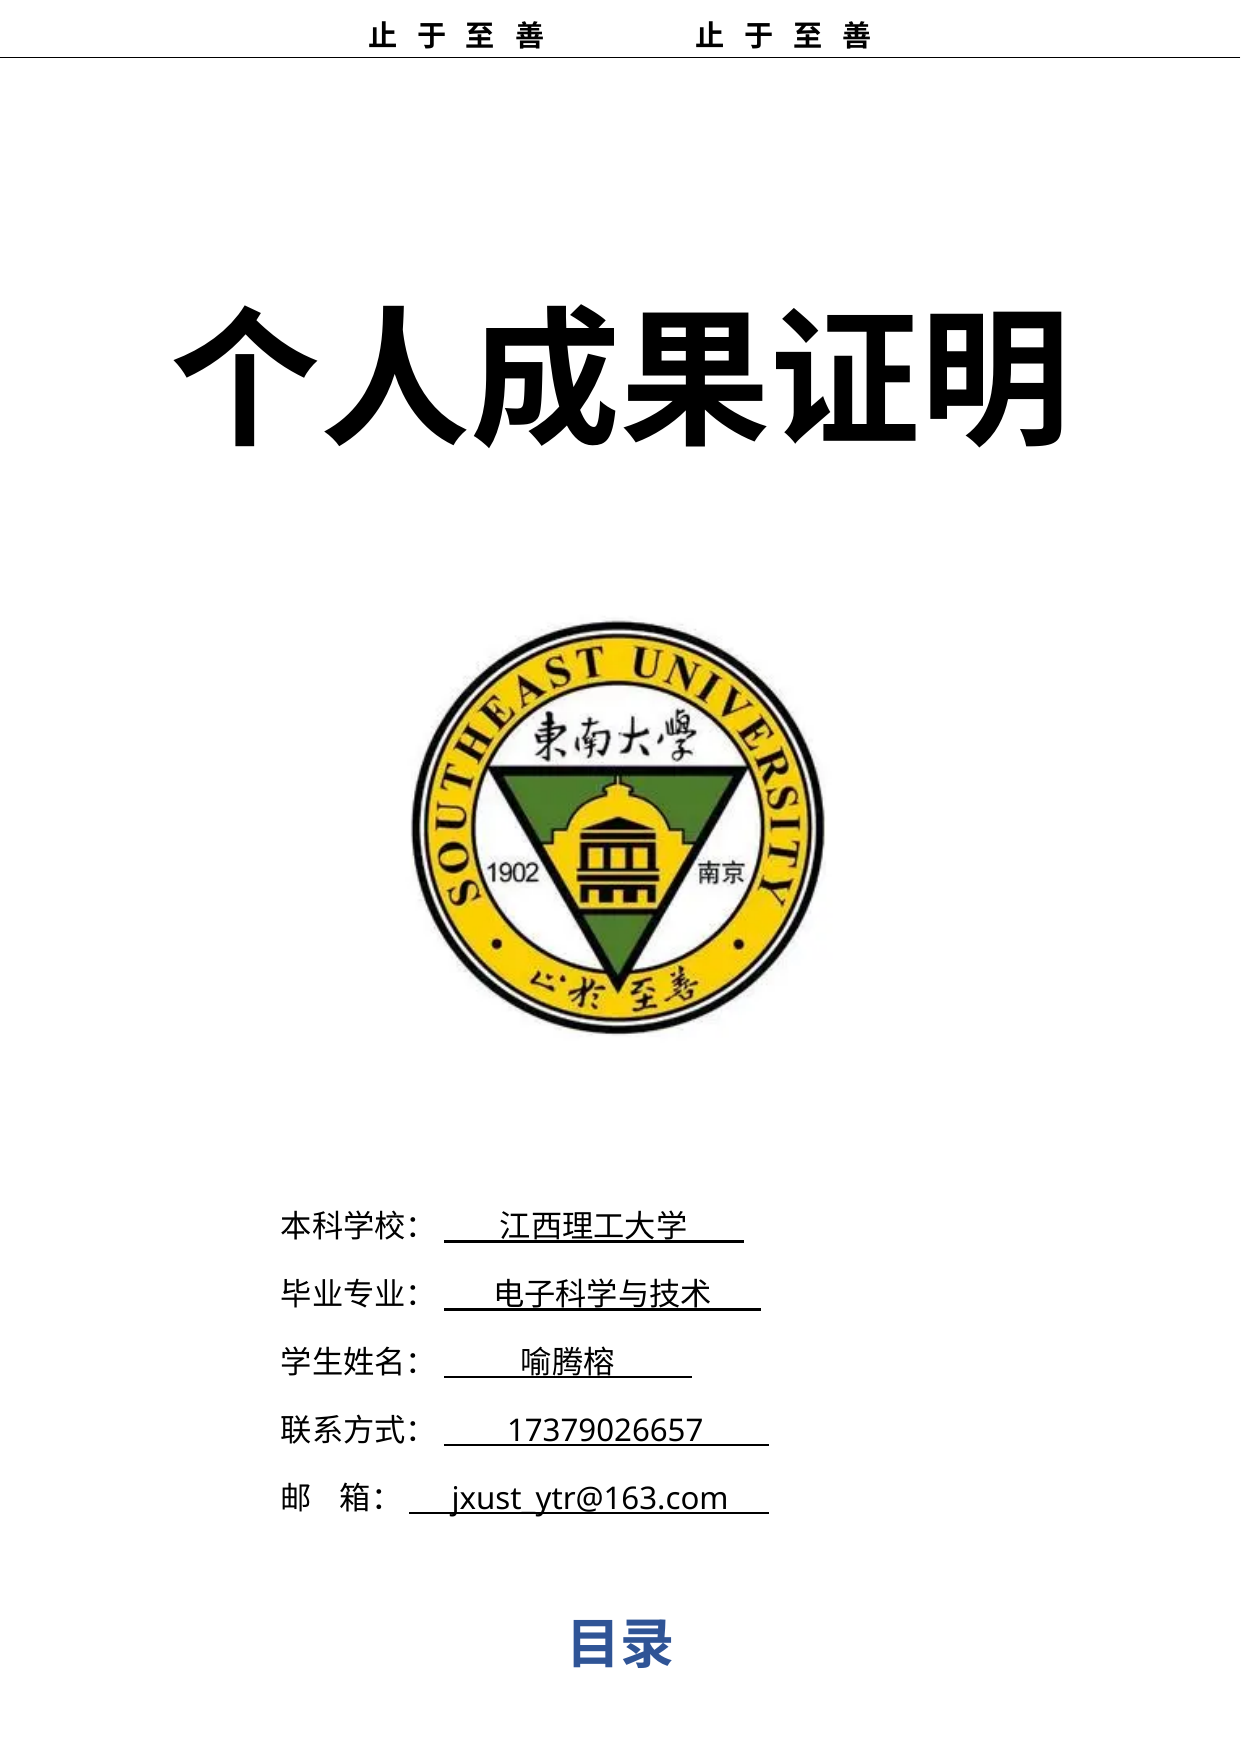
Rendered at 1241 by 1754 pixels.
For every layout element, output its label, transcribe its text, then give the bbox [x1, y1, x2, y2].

text 邮 箱： jxust_ytr@163.com [0, 1462, 1240, 1530]
text 毕业专业： 电子科学与技术 [0, 1258, 1240, 1326]
text 本科学校： 江西理工大学 [0, 1190, 1240, 1258]
text 个人成果证明 [0, 260, 1240, 477]
text 学生姓名： 喻腾榕 [0, 1326, 1240, 1394]
text 联系方式： 17379026657 [0, 1394, 1240, 1462]
picture [230, 545, 1010, 1102]
